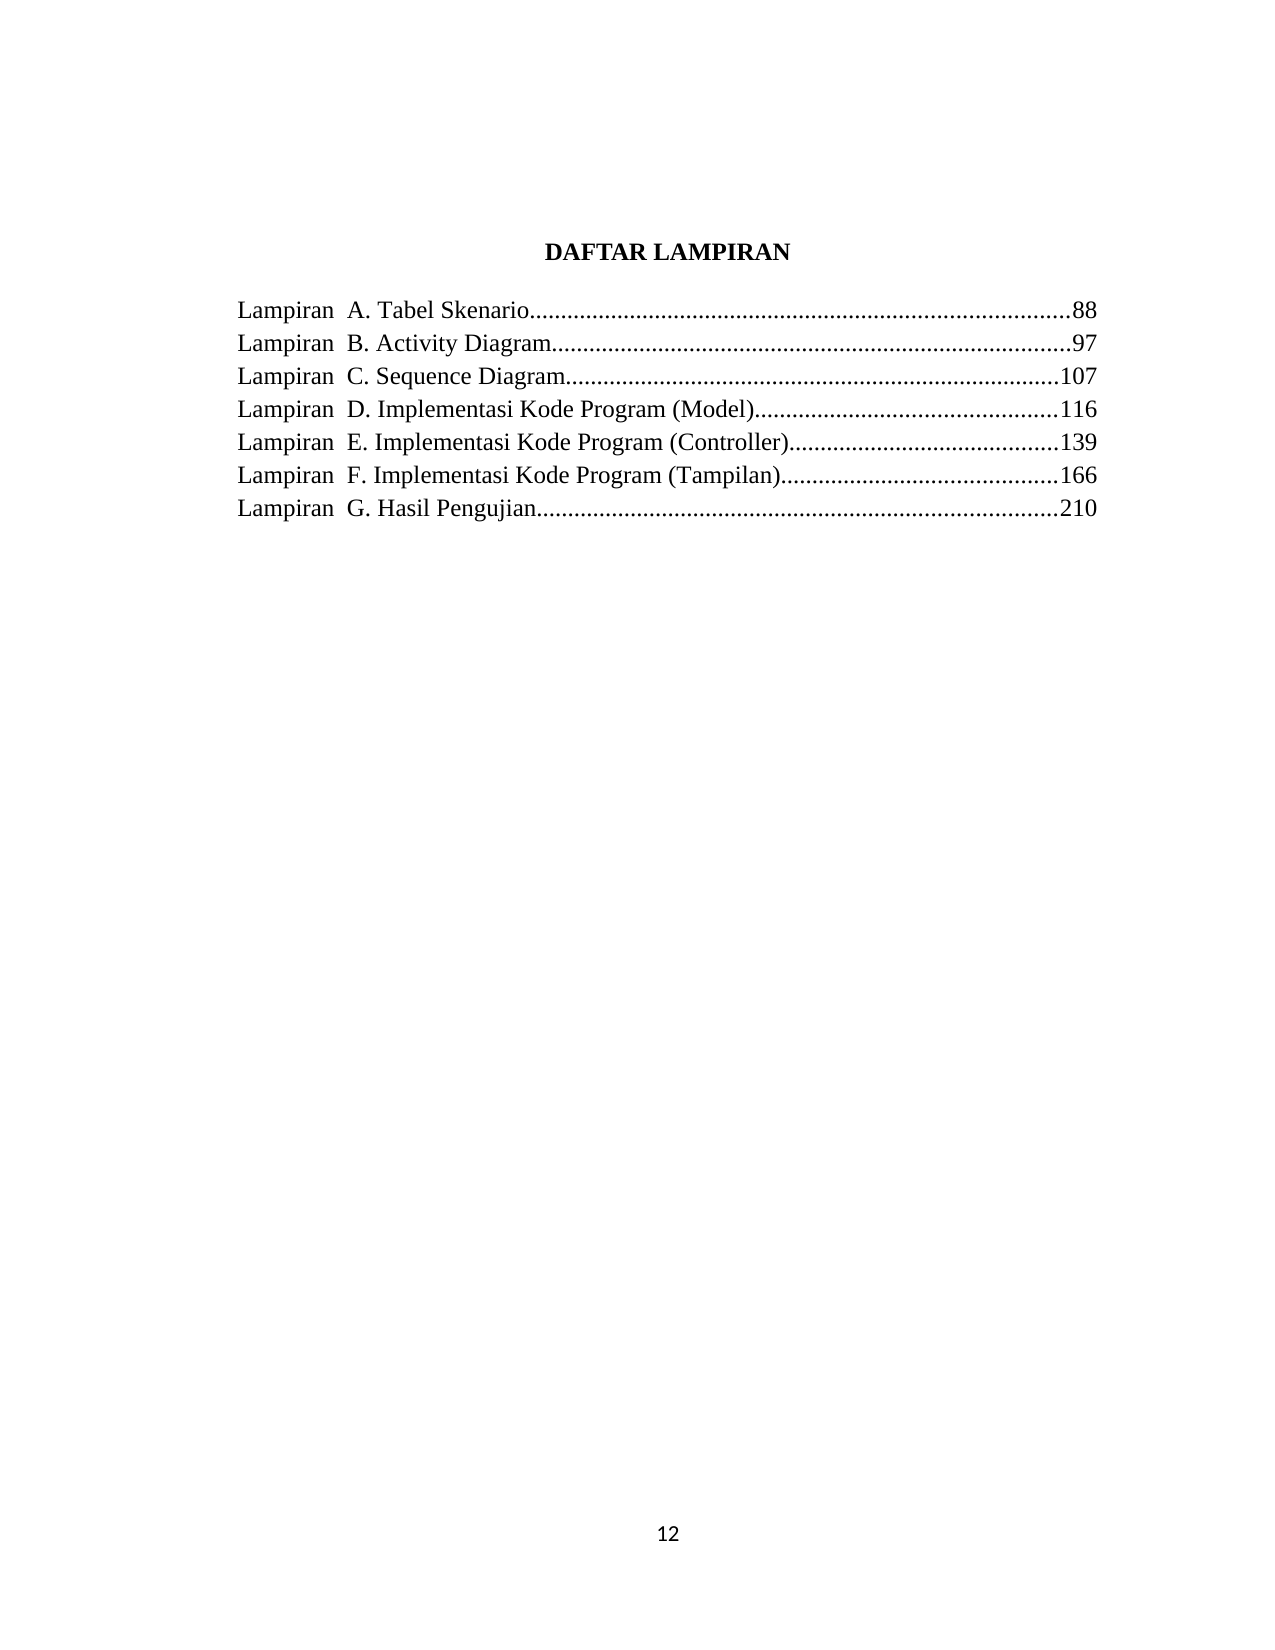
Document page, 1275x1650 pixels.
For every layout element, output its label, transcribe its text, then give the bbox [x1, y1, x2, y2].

text Lampiran F. Implementasi Kode Program (Tampilan) 166 [237, 460, 1098, 489]
subtitle DAFTAR LAMPIRAN [237, 237, 1098, 266]
text Lampiran E. Implementasi Kode Program (Controller) 139 [237, 427, 1098, 456]
text Lampiran D. Implementasi Kode Program (Model) 116 [237, 394, 1098, 423]
text Lampiran C. Sequence Diagram 107 [237, 361, 1098, 390]
text Lampiran A. Tabel Skenario 88 [237, 295, 1098, 324]
text Lampiran B. Activity Diagram 97 [237, 328, 1098, 357]
text Lampiran G. Hasil Pengujian 210 [237, 493, 1098, 522]
